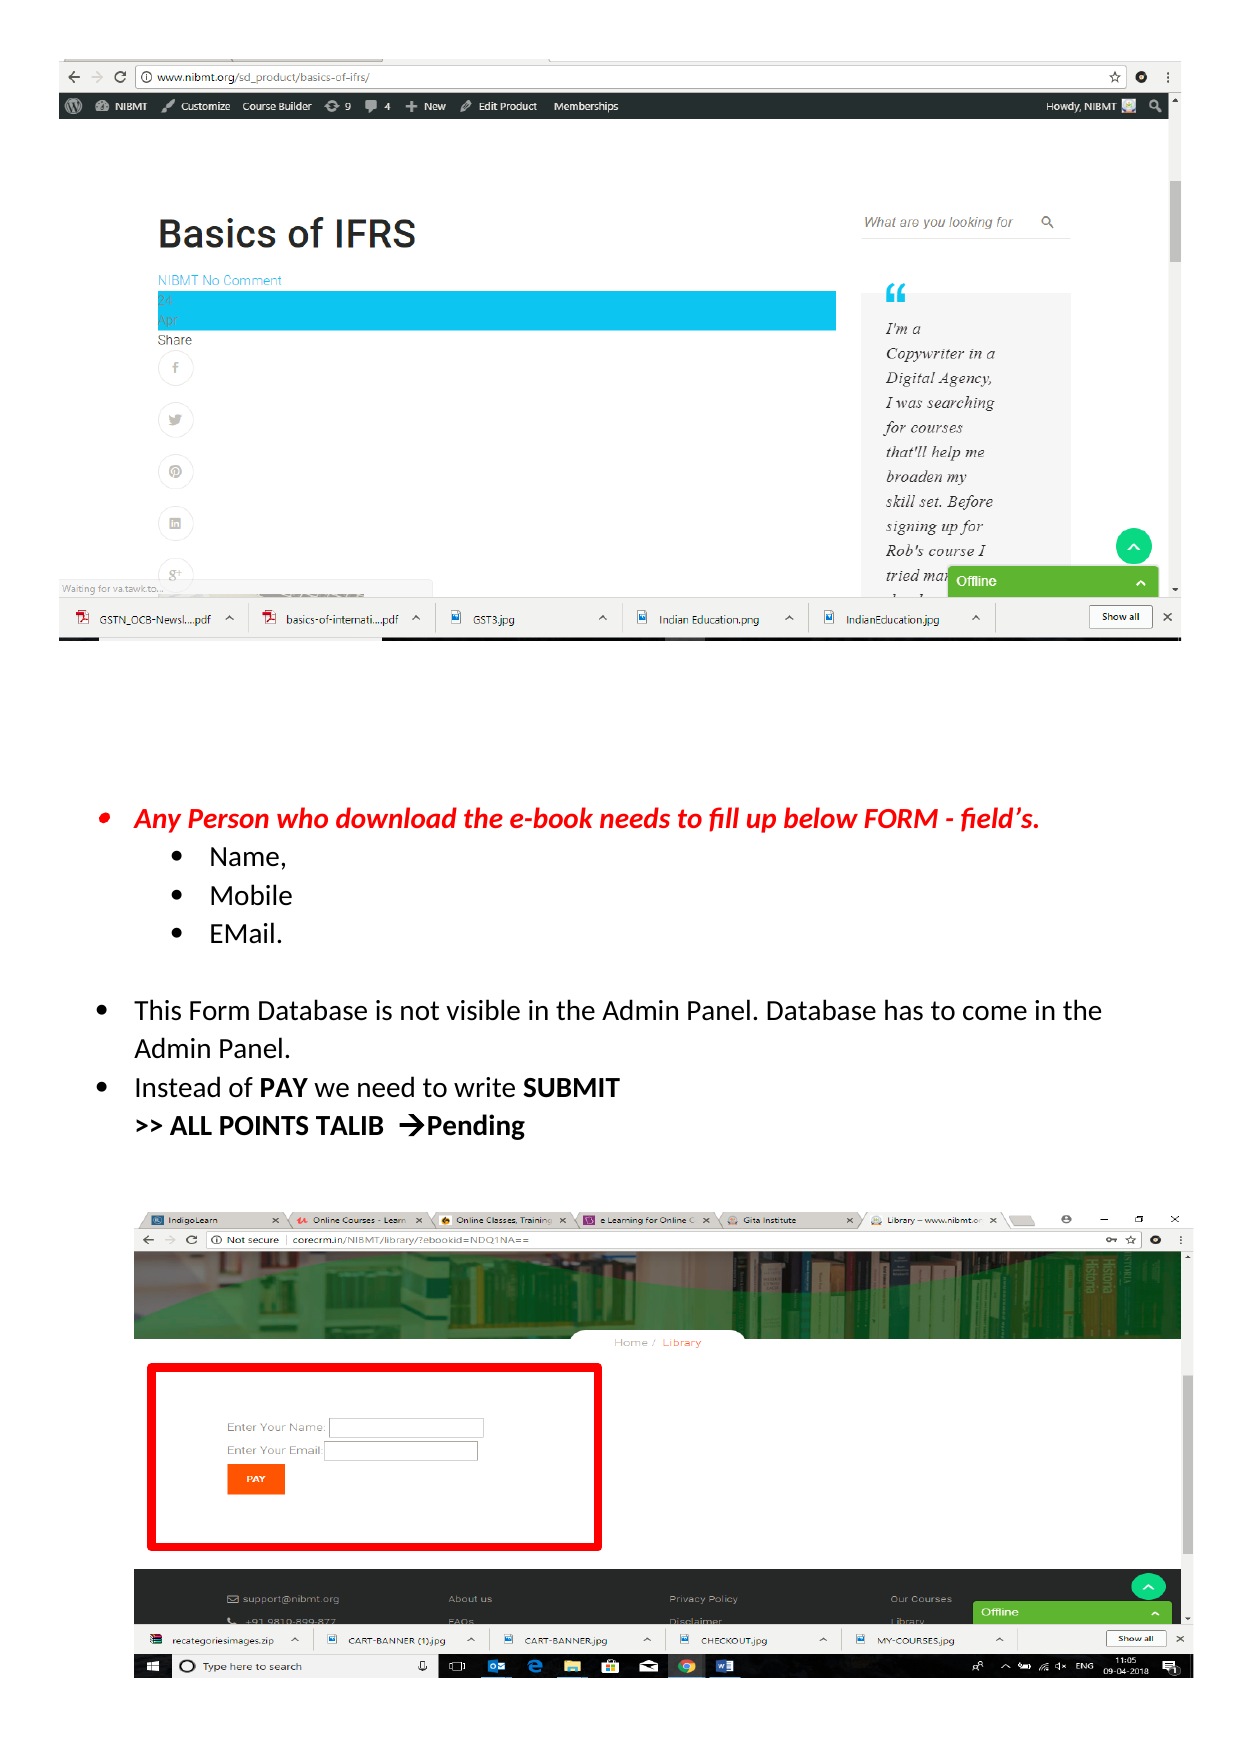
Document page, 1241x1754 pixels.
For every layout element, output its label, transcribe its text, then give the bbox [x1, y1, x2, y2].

list Name, [172, 838, 1181, 874]
picture [134, 1212, 1194, 1678]
list This Form Database is not visible in the Admin Panel. Database has to come in the Admin Panel. [97, 992, 1181, 1066]
list Mobile [172, 877, 1181, 912]
list >> ALL POINTS TALIB Pending [134, 1107, 1181, 1143]
list Instead of PAY we need to write SUBMIT [97, 1069, 1181, 1104]
picture [59, 59, 1182, 641]
list Any Person who download the e-book needs to fill up below FORM - field’s. [97, 800, 1181, 835]
list EMail. [172, 915, 1181, 951]
